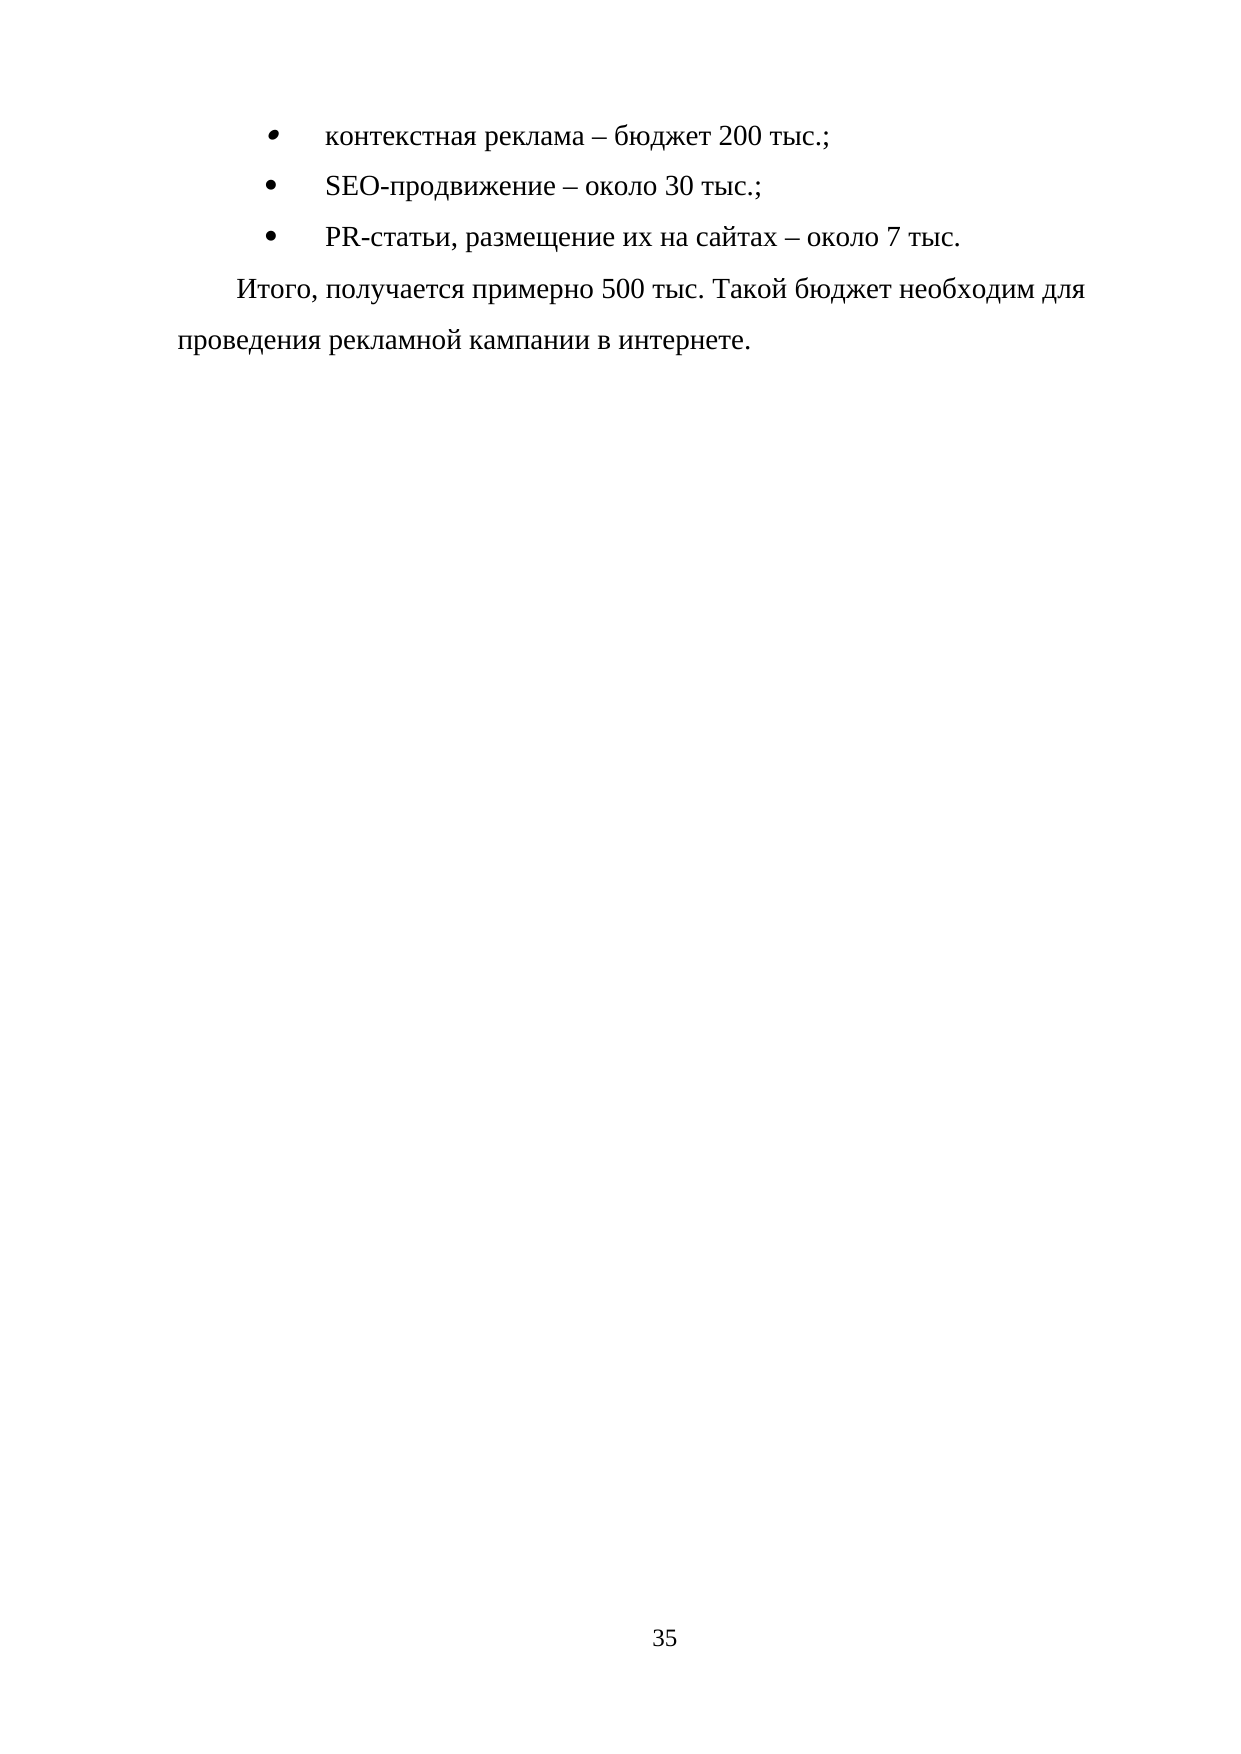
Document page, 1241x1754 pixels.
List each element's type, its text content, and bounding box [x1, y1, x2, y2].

list PR-статьи, размещение их на сайтах – около 7 тыс. [266, 219, 1152, 253]
list SEO-продвижение – около 30 тыс.; [266, 168, 1152, 202]
list контекстная реклама – бюджет 200 тыс.; [266, 118, 1152, 152]
text Итого, получается примерно 500 тыс. Такой бюджет необходим для проведения рекламной кампании в интернете. [177, 271, 1152, 355]
